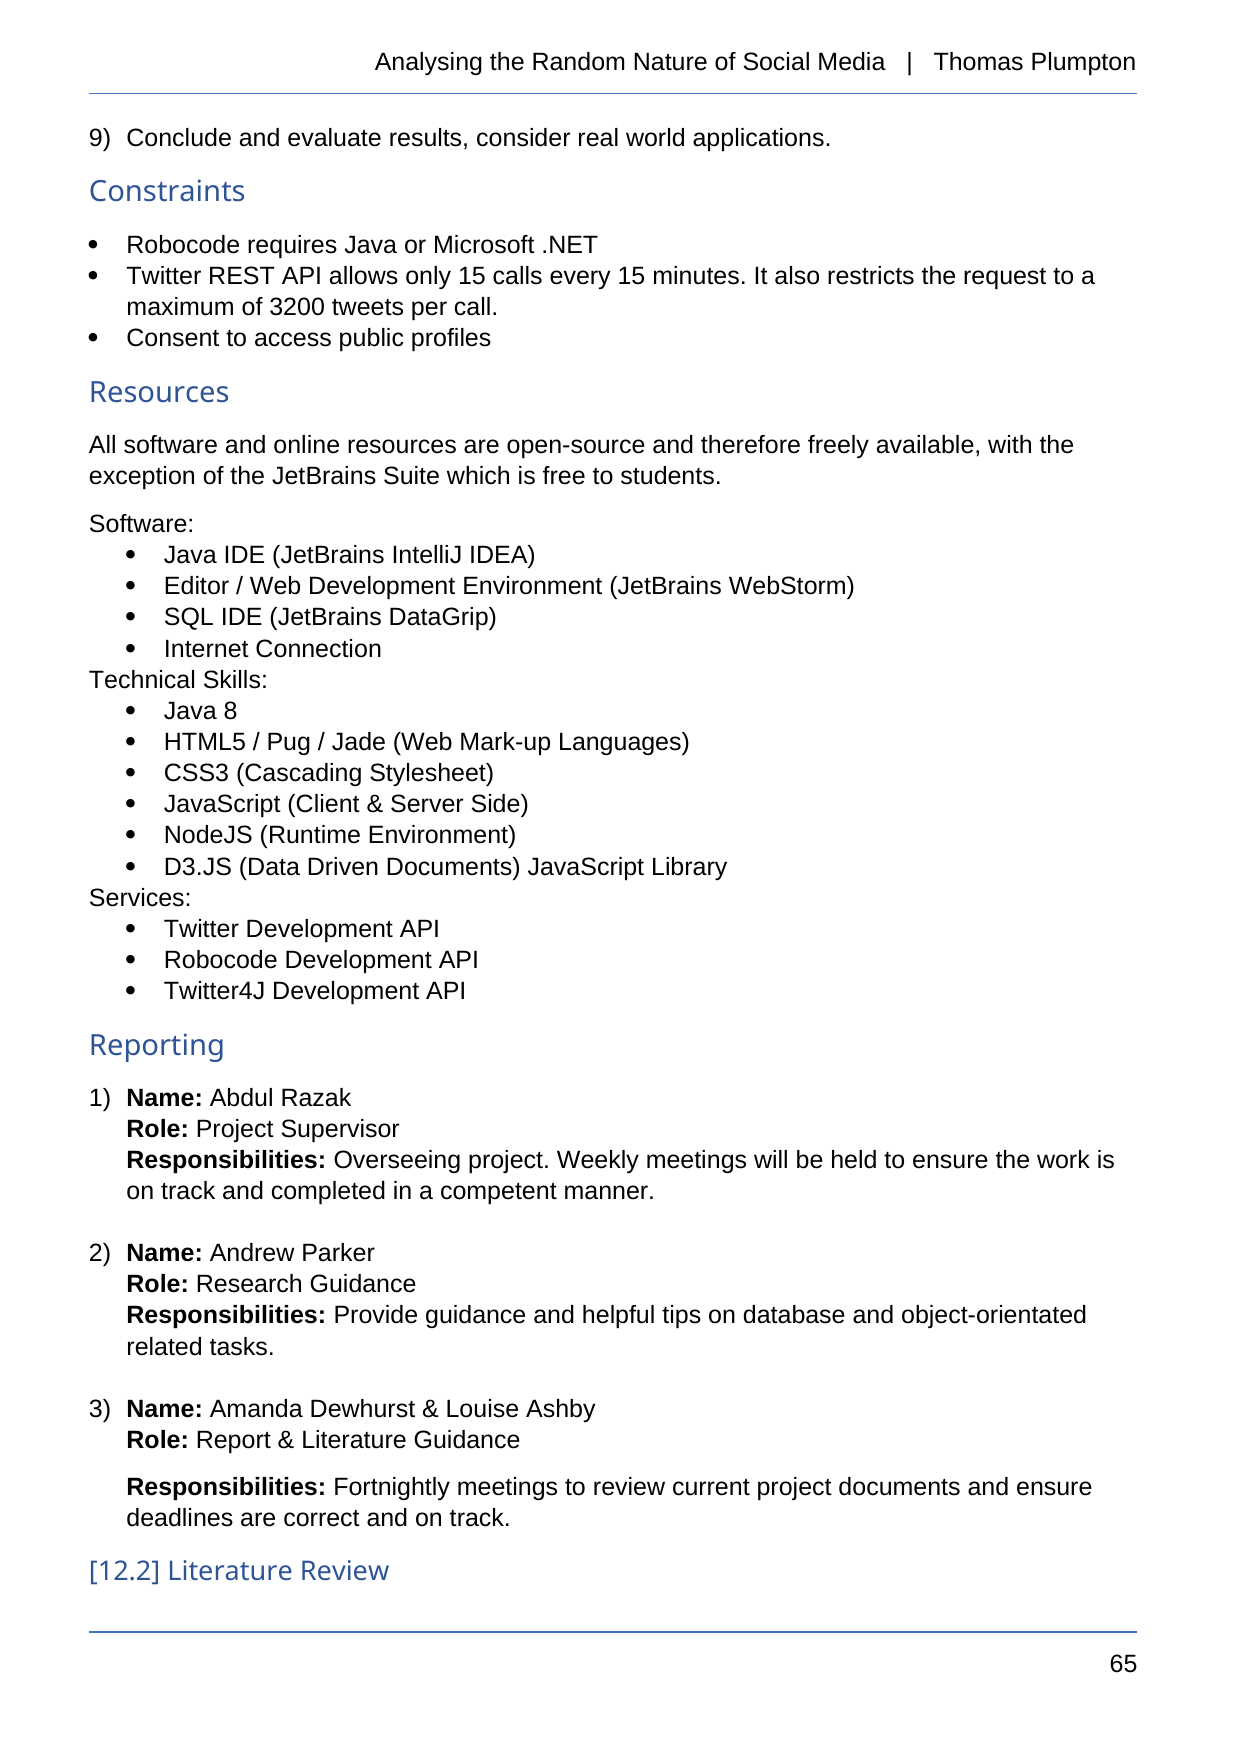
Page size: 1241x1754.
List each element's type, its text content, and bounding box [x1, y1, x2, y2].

list Role: Project Supervisor [126, 1114, 1137, 1143]
list Name: Andrew Parker [89, 1238, 1137, 1267]
list SQL IDE (JetBrains DataGrip) [126, 602, 1137, 631]
list Role: Research Guidance [126, 1269, 1137, 1298]
text Constraints [89, 170, 1137, 210]
list HTML5 / Pug / Jade (Web Mark-up Languages) [126, 727, 1137, 756]
text Reporting [89, 1024, 1137, 1063]
text Responsibilities: Fortnightly meetings to review current project documents and ensure deadlines are correct and on track. [126, 1472, 1137, 1532]
list Name: Abdul Razak [89, 1083, 1137, 1112]
subtitle [12.2] Literature Review [89, 1551, 1137, 1588]
list Conclude and evaluate results, consider real world applications. [89, 122, 1137, 151]
list Twitter REST API allows only 15 calls every 15 minutes. It also restricts the request to a maximum of 3200 tweets per call. [89, 261, 1137, 321]
list Name: Amanda Dewhurst & Louise Ashby [89, 1394, 1137, 1422]
list NodeJS (Runtime Environment) [126, 820, 1137, 849]
list JavaScript (Client & Server Side) [126, 789, 1137, 818]
list Java IDE (JetBrains IntelliJ IDEA) [126, 540, 1137, 569]
list Role: Report & Literature Guidance [126, 1425, 1137, 1453]
text Resources [89, 371, 1137, 411]
list Services: [89, 883, 1137, 911]
list D3.JS (Data Driven Documents) JavaScript Library [126, 851, 1137, 880]
list CSS3 (Cascading Stylesheet) [126, 758, 1137, 787]
list Robocode requires Java or Microsoft .NET [89, 230, 1137, 258]
list Java 8 [126, 696, 1137, 724]
list Responsibilities: Overseeing project. Weekly meetings will be held to ensure the work is on track and completed in a competent manner. [126, 1145, 1137, 1205]
list Twitter Development API [126, 914, 1137, 942]
list Responsibilities: Provide guidance and helpful tips on database and object-orientated related tasks. [126, 1301, 1137, 1360]
list Twitter4J Development API [126, 976, 1137, 1005]
list Consent to access public profiles [89, 323, 1137, 352]
text All software and online resources are open-source and therefore freely available, with the exception of the JetBrains Suite which is free to students. [89, 430, 1137, 490]
list Robocode Development API [126, 945, 1137, 974]
list Technical Skills: [89, 665, 1137, 693]
list Editor / Web Development Environment (JetBrains WebStorm) [126, 571, 1137, 600]
list Internet Connection [126, 633, 1137, 662]
list Software: [89, 509, 1137, 538]
